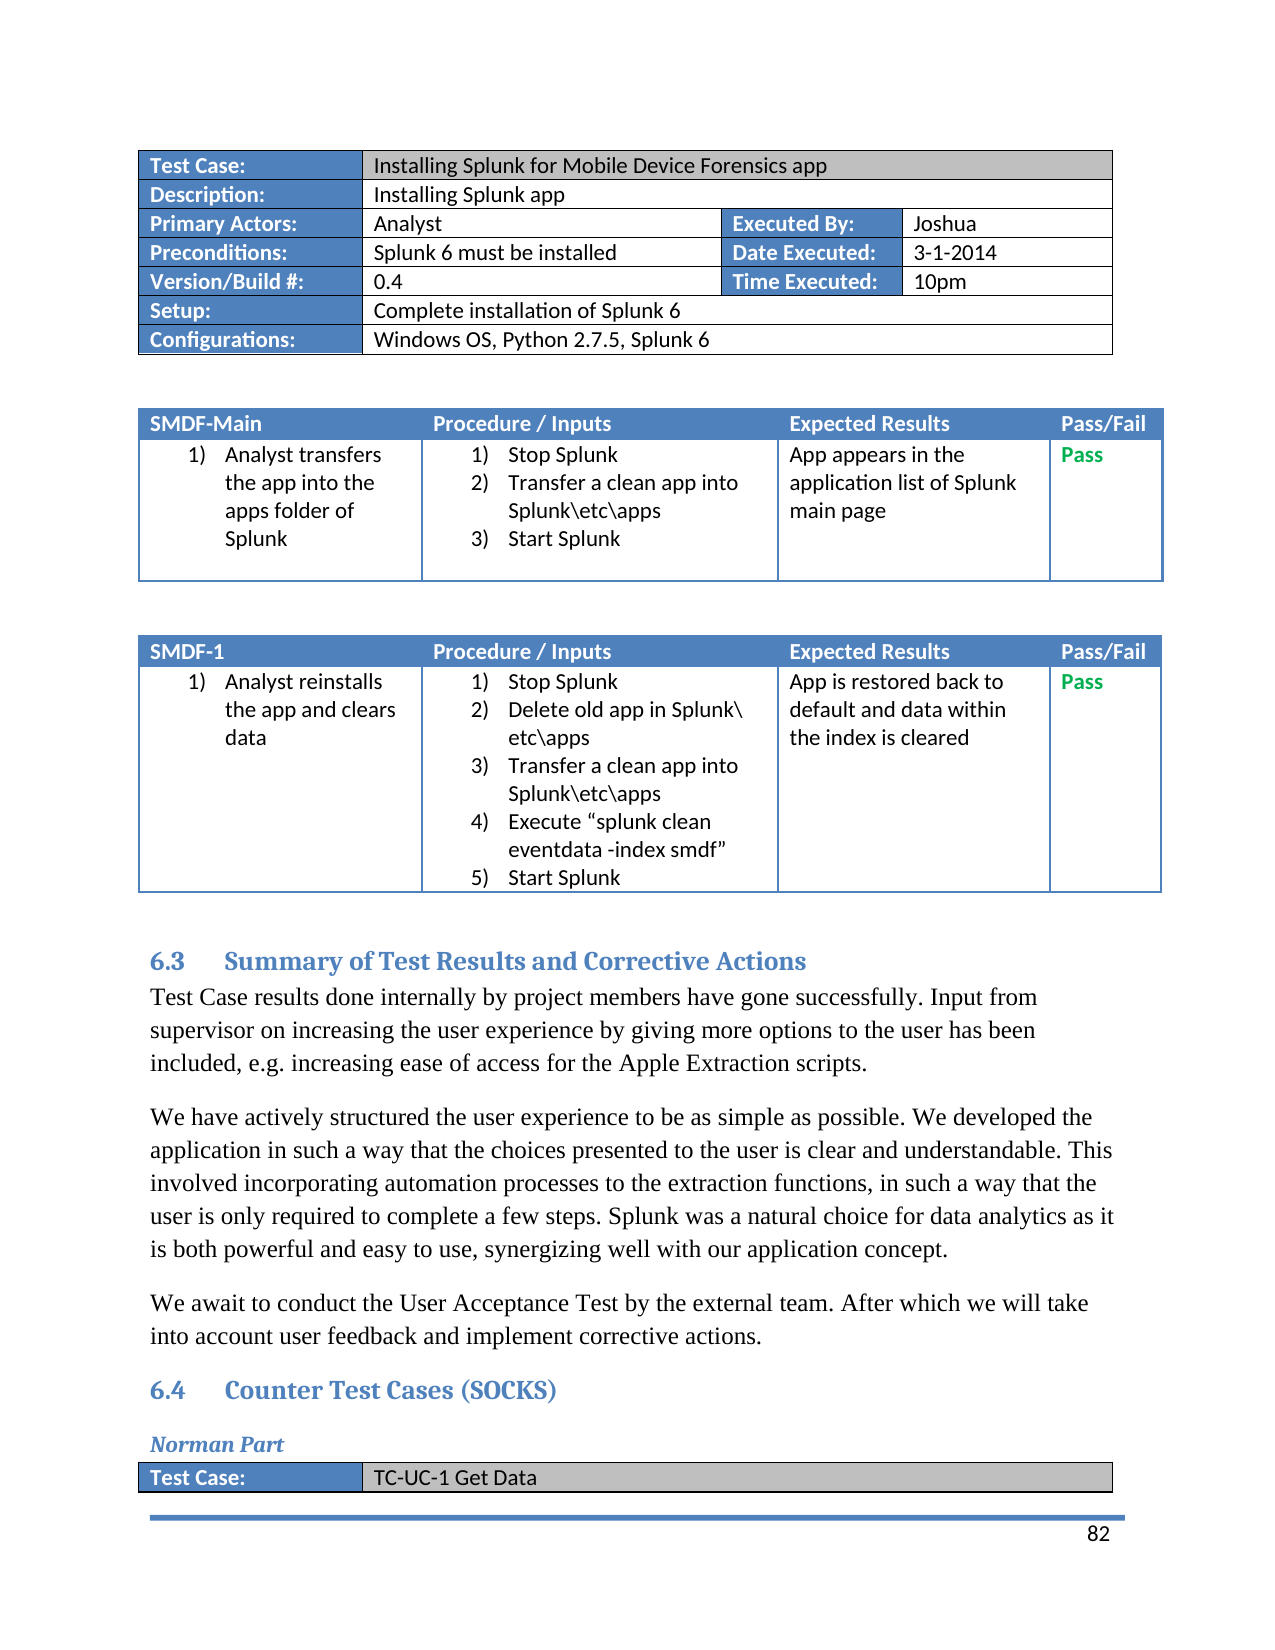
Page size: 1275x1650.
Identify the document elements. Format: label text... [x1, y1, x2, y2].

table_cell Complete installation of Splunk 6 [363, 296, 1112, 324]
table_header Pass/Fail [1051, 637, 1160, 665]
table_cell Windows OS, Python 2.7.5, Splunk 6 [363, 325, 1112, 353]
table_cell Pass [1051, 440, 1161, 580]
table_header Test Case: [139, 151, 362, 179]
table_cell Primary Actors: [139, 209, 362, 237]
table_cell Installing Splunk app [363, 180, 1112, 208]
text We await to conduct the User Acceptance Test by the external team. After which we will take into account user feedback and implement corrective actions. [150, 1288, 1125, 1350]
table_cell Version/Build #: [139, 267, 362, 295]
table_cell Preconditions: [139, 238, 362, 266]
table_cell Time Executed: [722, 267, 902, 295]
table_cell Executed By: [722, 209, 902, 237]
table_cell Configurations: [139, 325, 362, 353]
table_cell 10pm [903, 267, 1112, 295]
table_cell Date Executed: [722, 238, 902, 266]
table_cell Setup: [139, 296, 362, 324]
table_cell App appears in the application list of Splunk main page [779, 440, 1049, 580]
table_cell Joshua [903, 209, 1112, 237]
table_cell Stop Splunk Delete old app in Splunk\etc\apps Transfer a clean app into Splunk\etc\apps Execute “splunk clean eventdata -index smdf” Start Splunk [423, 667, 777, 891]
table_cell Stop Splunk Transfer a clean app into Splunk\etc\apps Start Splunk [423, 440, 777, 580]
text We have actively structured the user experience to be as simple as possible. We developed the application in such a way that the choices presented to the user is clear and understandable. This involved incorporating automation processes to the extraction functions, in such a way that the user is only required to complete a few steps. Splunk was a natural choice for data analytics as it is both powerful and easy to use, synergizing well with our application concept. [150, 1102, 1125, 1263]
table_header Test Case: [139, 1463, 362, 1491]
table_header Expected Results [779, 637, 1049, 665]
table_header Procedure / Inputs [423, 410, 777, 438]
table_cell Analyst transfers the app into the apps folder of Splunk [140, 440, 421, 580]
table_header Pass/Fail [1051, 410, 1161, 438]
subtitle Norman Part [150, 1431, 1125, 1458]
table_cell 0.4 [363, 267, 721, 295]
table_header TC-UC-1 Get Data [363, 1463, 1112, 1491]
table_cell Splunk 6 must be installed [363, 238, 721, 266]
table_cell Analyst [363, 209, 721, 237]
table_cell Pass [1051, 667, 1160, 891]
table_header SMDF-1 [140, 637, 421, 665]
table_header Installing Splunk for Mobile Device Forensics app [363, 151, 1112, 179]
table_header SMDF-Main [140, 410, 421, 438]
text Test Case results done internally by project members have gone successfully. Input from supervisor on increasing the user experience by giving more options to the user has been included, e.g. increasing ease of access for the Apple Extraction scripts. [150, 982, 1125, 1077]
table_header Expected Results [779, 410, 1049, 438]
subtitle 6.4 Counter Test Cases (SOCKS) [150, 1375, 1125, 1406]
table_header Procedure / Inputs [423, 637, 777, 665]
subtitle 6.3 Summary of Test Results and Corrective Actions [150, 946, 1125, 977]
table_cell Description: [139, 180, 362, 208]
table_cell App is restored back to default and data within the index is cleared [779, 667, 1049, 891]
table_cell 3-1-2014 [903, 238, 1112, 266]
table_cell Analyst reinstalls the app and clears data [140, 667, 421, 891]
